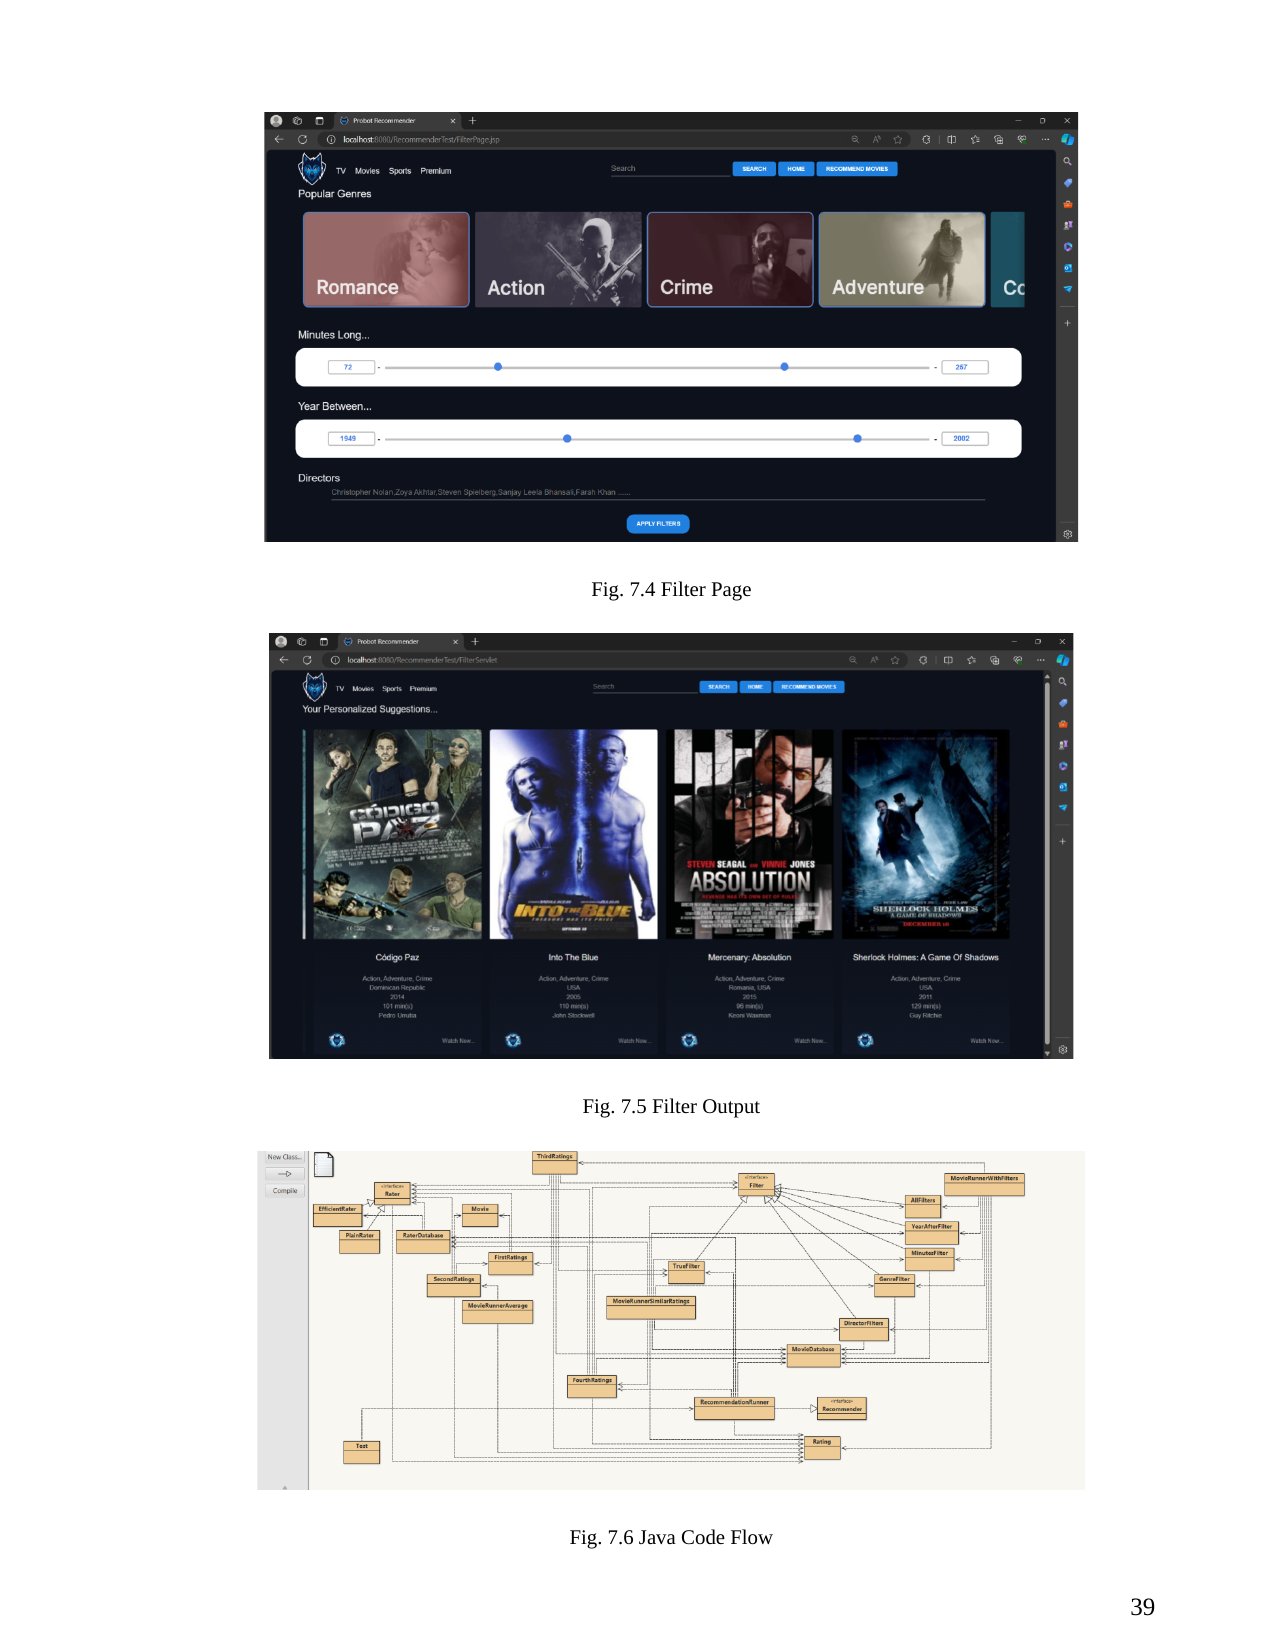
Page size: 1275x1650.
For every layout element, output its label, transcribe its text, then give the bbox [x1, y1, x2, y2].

picture [269, 633, 1074, 1059]
picture [257, 1151, 1085, 1490]
picture [264, 112, 1079, 542]
text Fig. 7.5 Filter Output [187, 1094, 1155, 1118]
text Fig. 7.4 Filter Page [187, 577, 1155, 601]
text Fig. 7.6 Java Code Flow [187, 1525, 1155, 1549]
